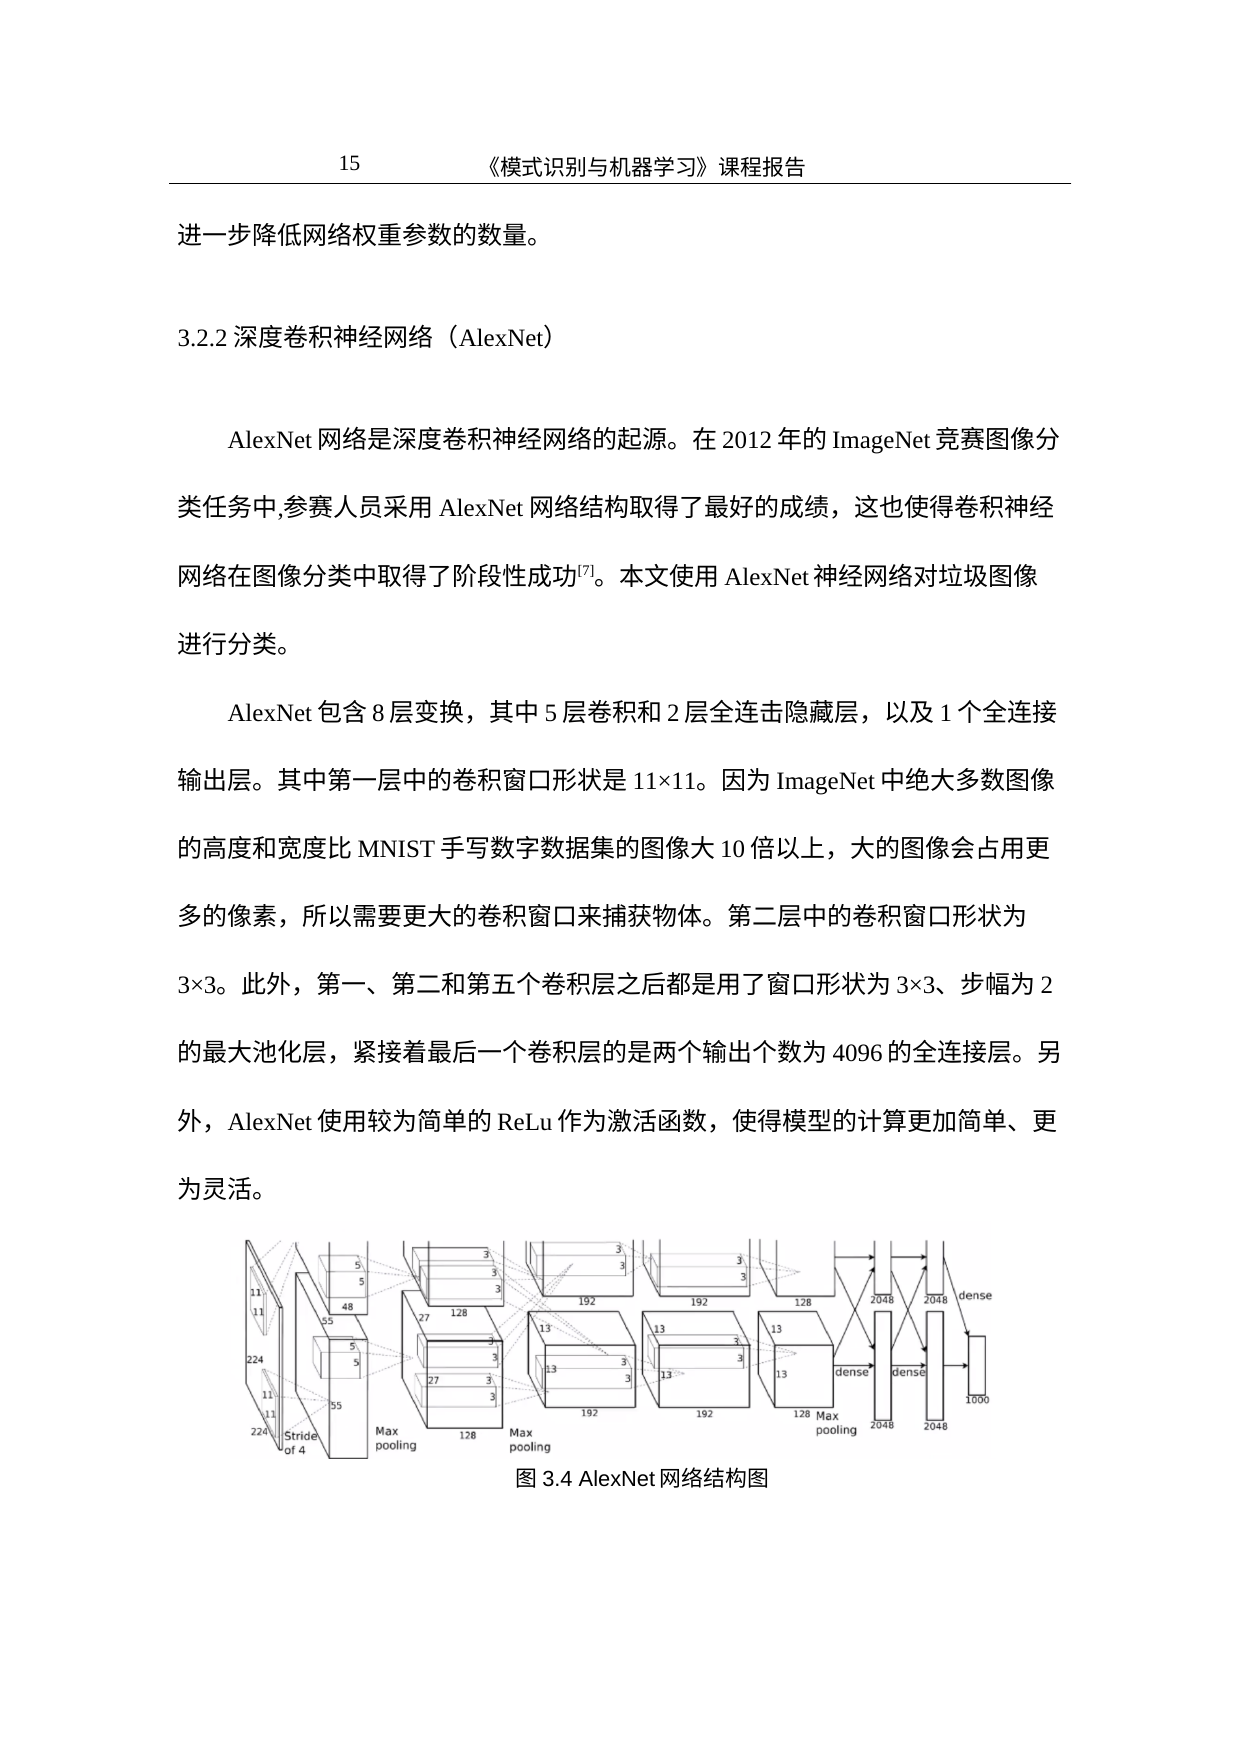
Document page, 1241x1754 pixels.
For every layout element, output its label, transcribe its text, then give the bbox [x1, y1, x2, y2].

text AlexNet包含8层变换，其中5层卷积和2层全连击隐藏层，以及1个全连接输出层。其中第一层中的卷积窗口形状是11×11。因为ImageNet中绝大多数图像的高度和宽度比MNIST手写数字数据集的图像大10倍以上，大的图像会占用更多的像素，所以需要更大的卷积窗口来捕获物体。第二层中的卷积窗口形状为3×3。此外，第一、第二和第五个卷积层之后都是用了窗口形状为3×3、步幅为2的最大池化层，紧接着最后一个卷积层的是两个输出个数为4096的全连接层。另外，AlexNet使用较为简单的ReLu作为激活函数，使得模型的计算更加简单、更为灵活。 [177, 676, 1063, 1221]
text 图 3.4 AlexNet网络结构图 [177, 1460, 1063, 1494]
subtitle 3.2.2 深度卷积神经网络（AlexNet） [177, 302, 1063, 370]
text AlexNet网络是深度卷积神经网络的起源。在2012年的ImageNet竞赛图像分类任务中,参赛人员采用AlexNet 网络结构取得了最好的成绩，这也使得卷积神经网络在图像分类中取得了阶段性成功[7]。本文使用AlexNet神经网络对垃圾图像进行分类。 [177, 404, 1063, 676]
picture [230, 1221, 1010, 1459]
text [177, 199, 1063, 267]
